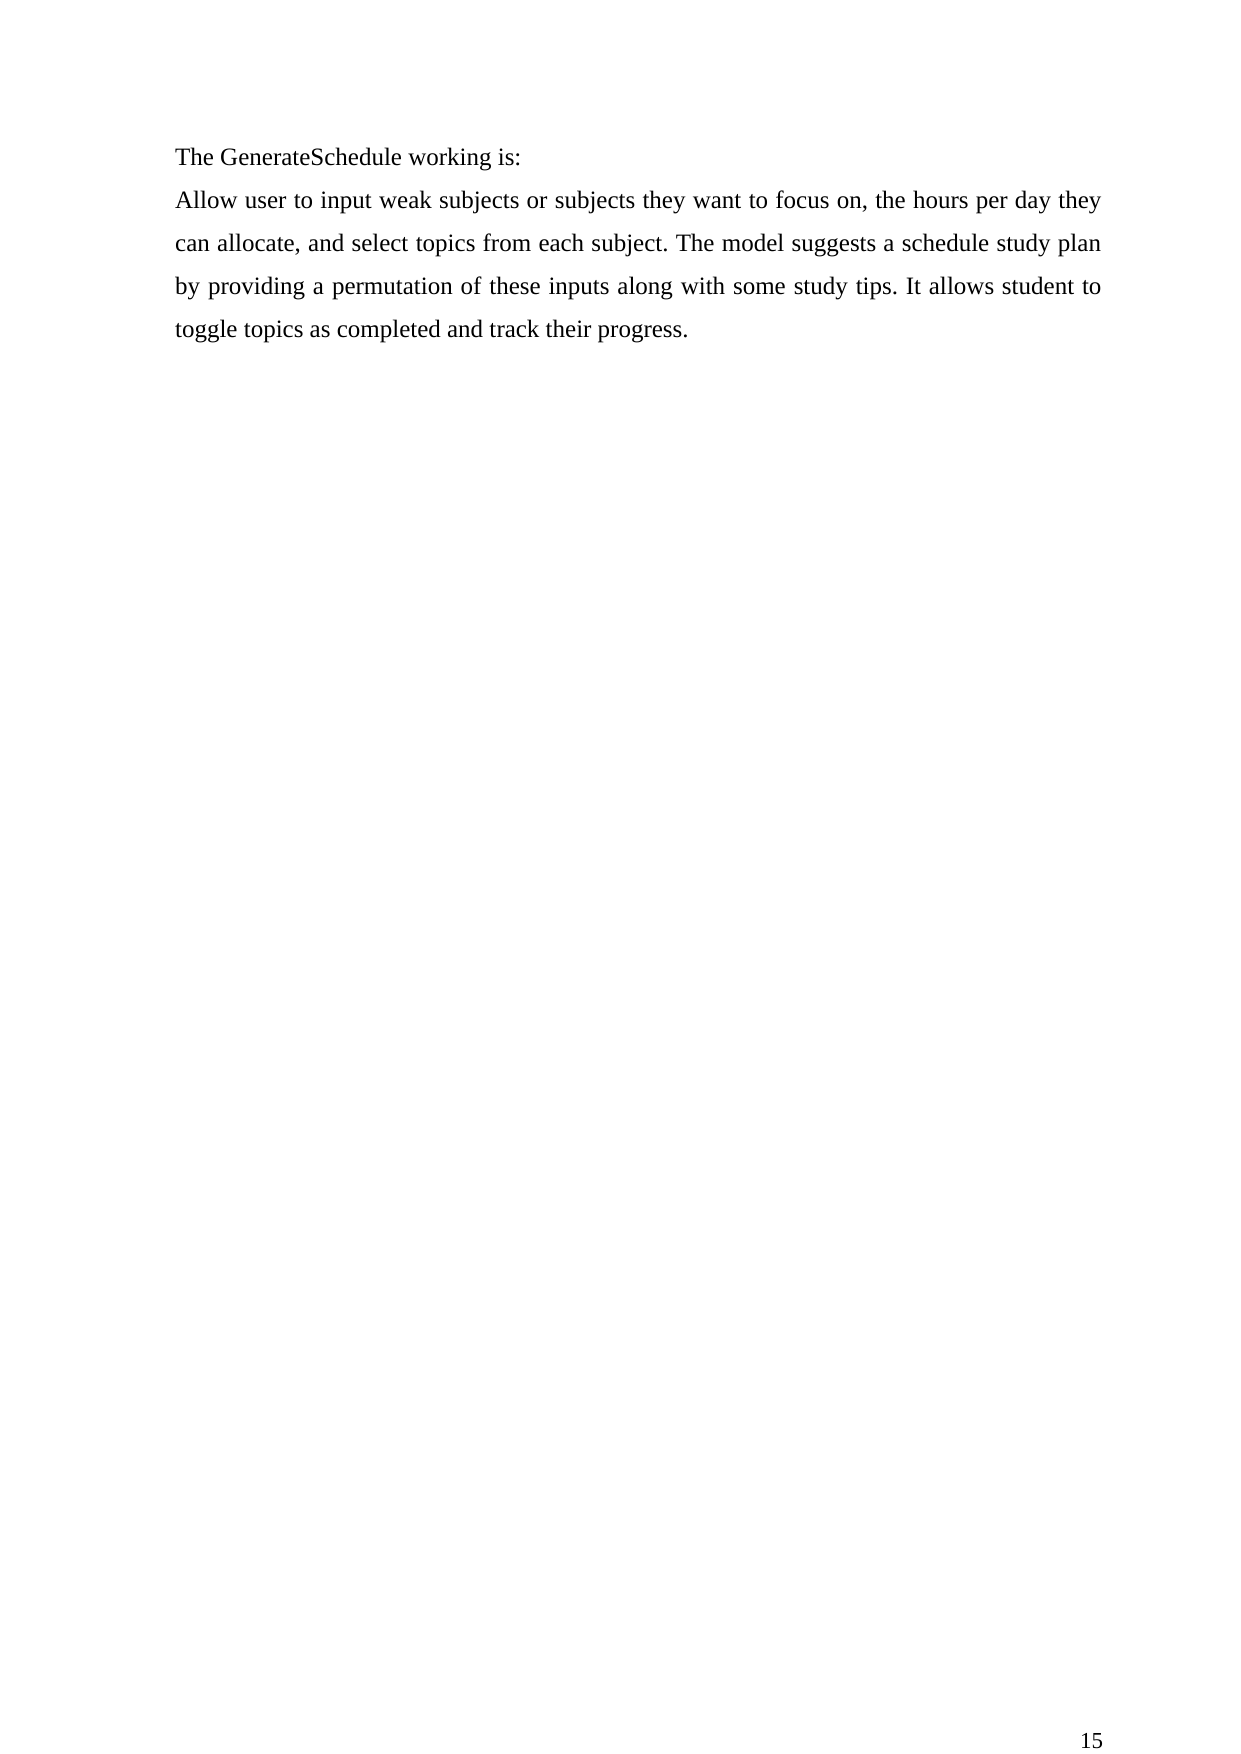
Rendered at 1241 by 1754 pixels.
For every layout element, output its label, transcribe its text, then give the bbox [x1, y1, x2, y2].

text The GenerateSchedule working is: [175, 142, 1103, 170]
text Allow user to input weak subjects or subjects they want to focus on, the hours per day they can allocate, and select topics from each subject. The model suggests a schedule study plan by providing a permutation of these inputs along with some study tips. It allows student to toggle topics as completed and track their progress. [175, 185, 1103, 343]
